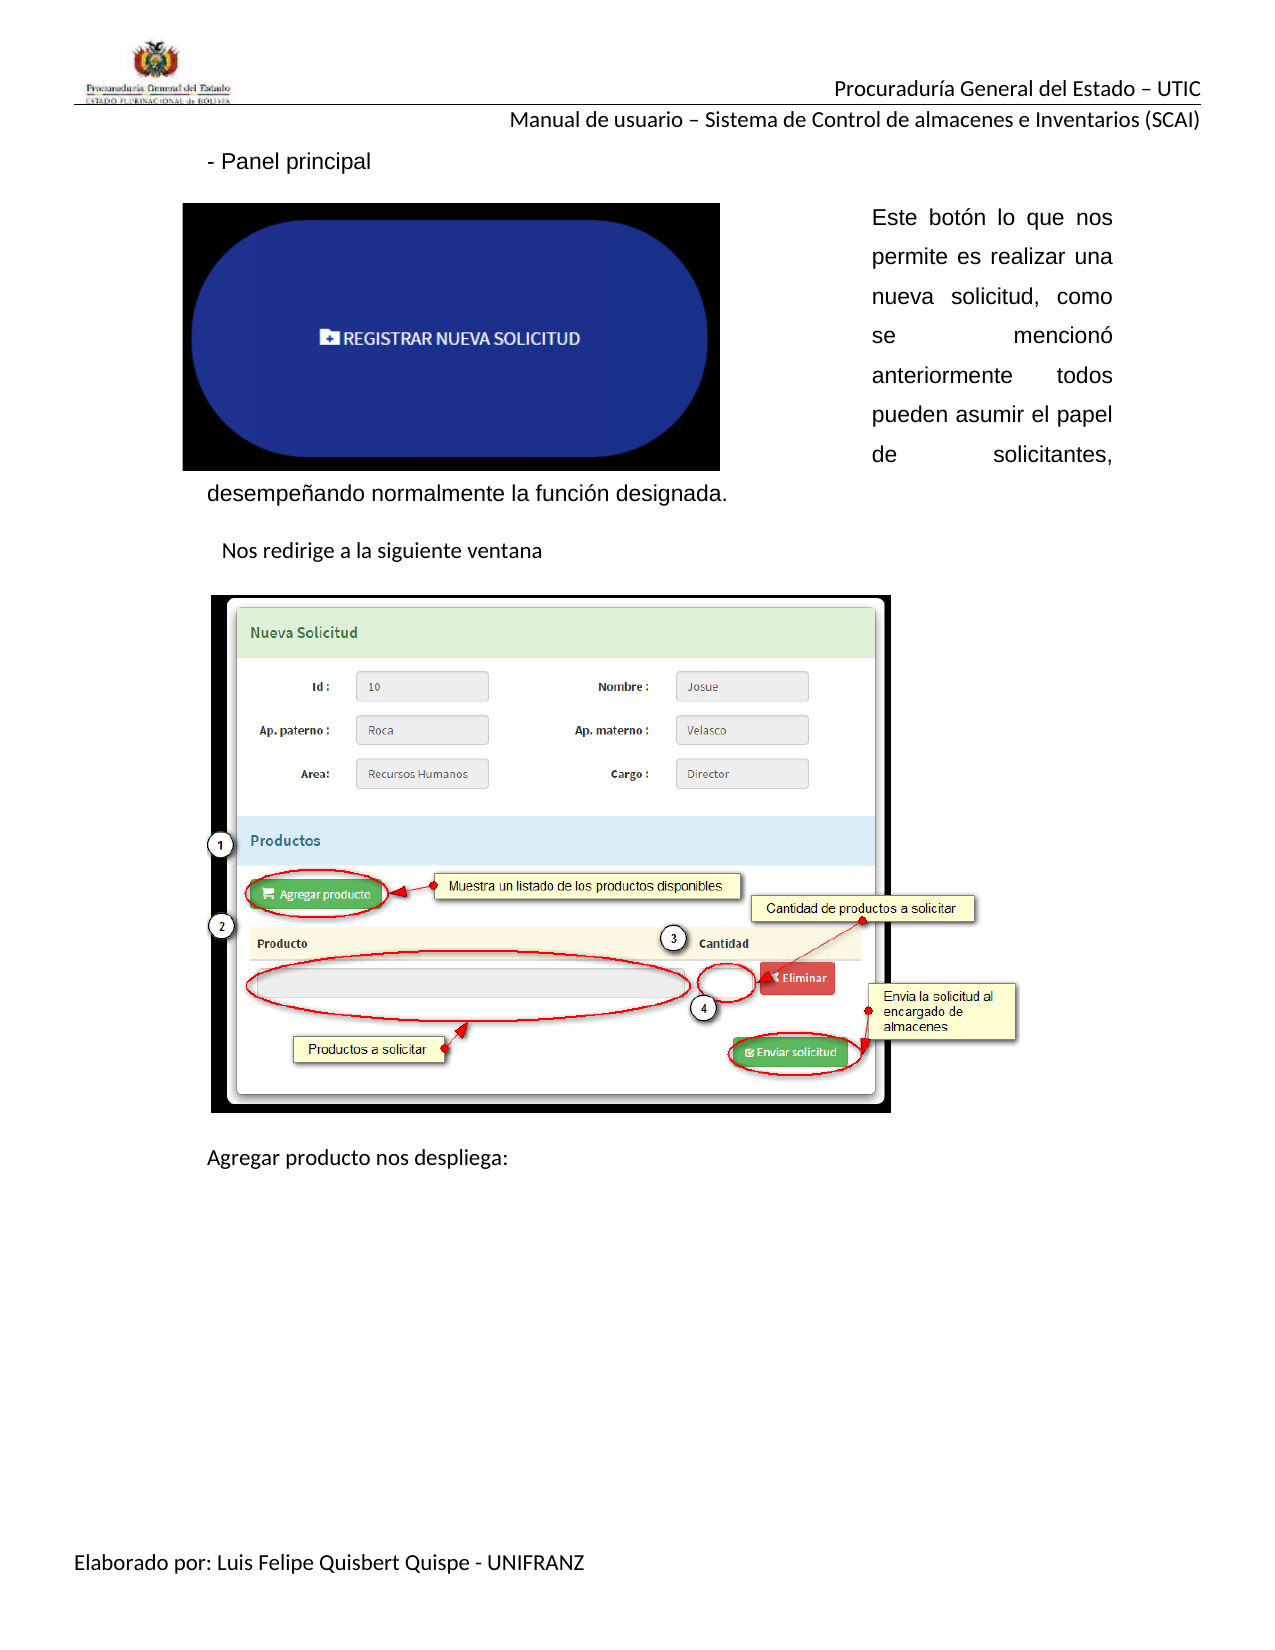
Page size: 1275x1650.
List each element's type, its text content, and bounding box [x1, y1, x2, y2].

picture [182, 203, 720, 471]
text - Panel principal [207, 148, 1113, 174]
text Agregar producto nos despliega: [207, 1143, 1113, 1171]
picture [73, 4, 245, 147]
text Nos redirige a la siguiente ventana [74, 536, 1113, 564]
picture [206, 595, 1024, 1113]
